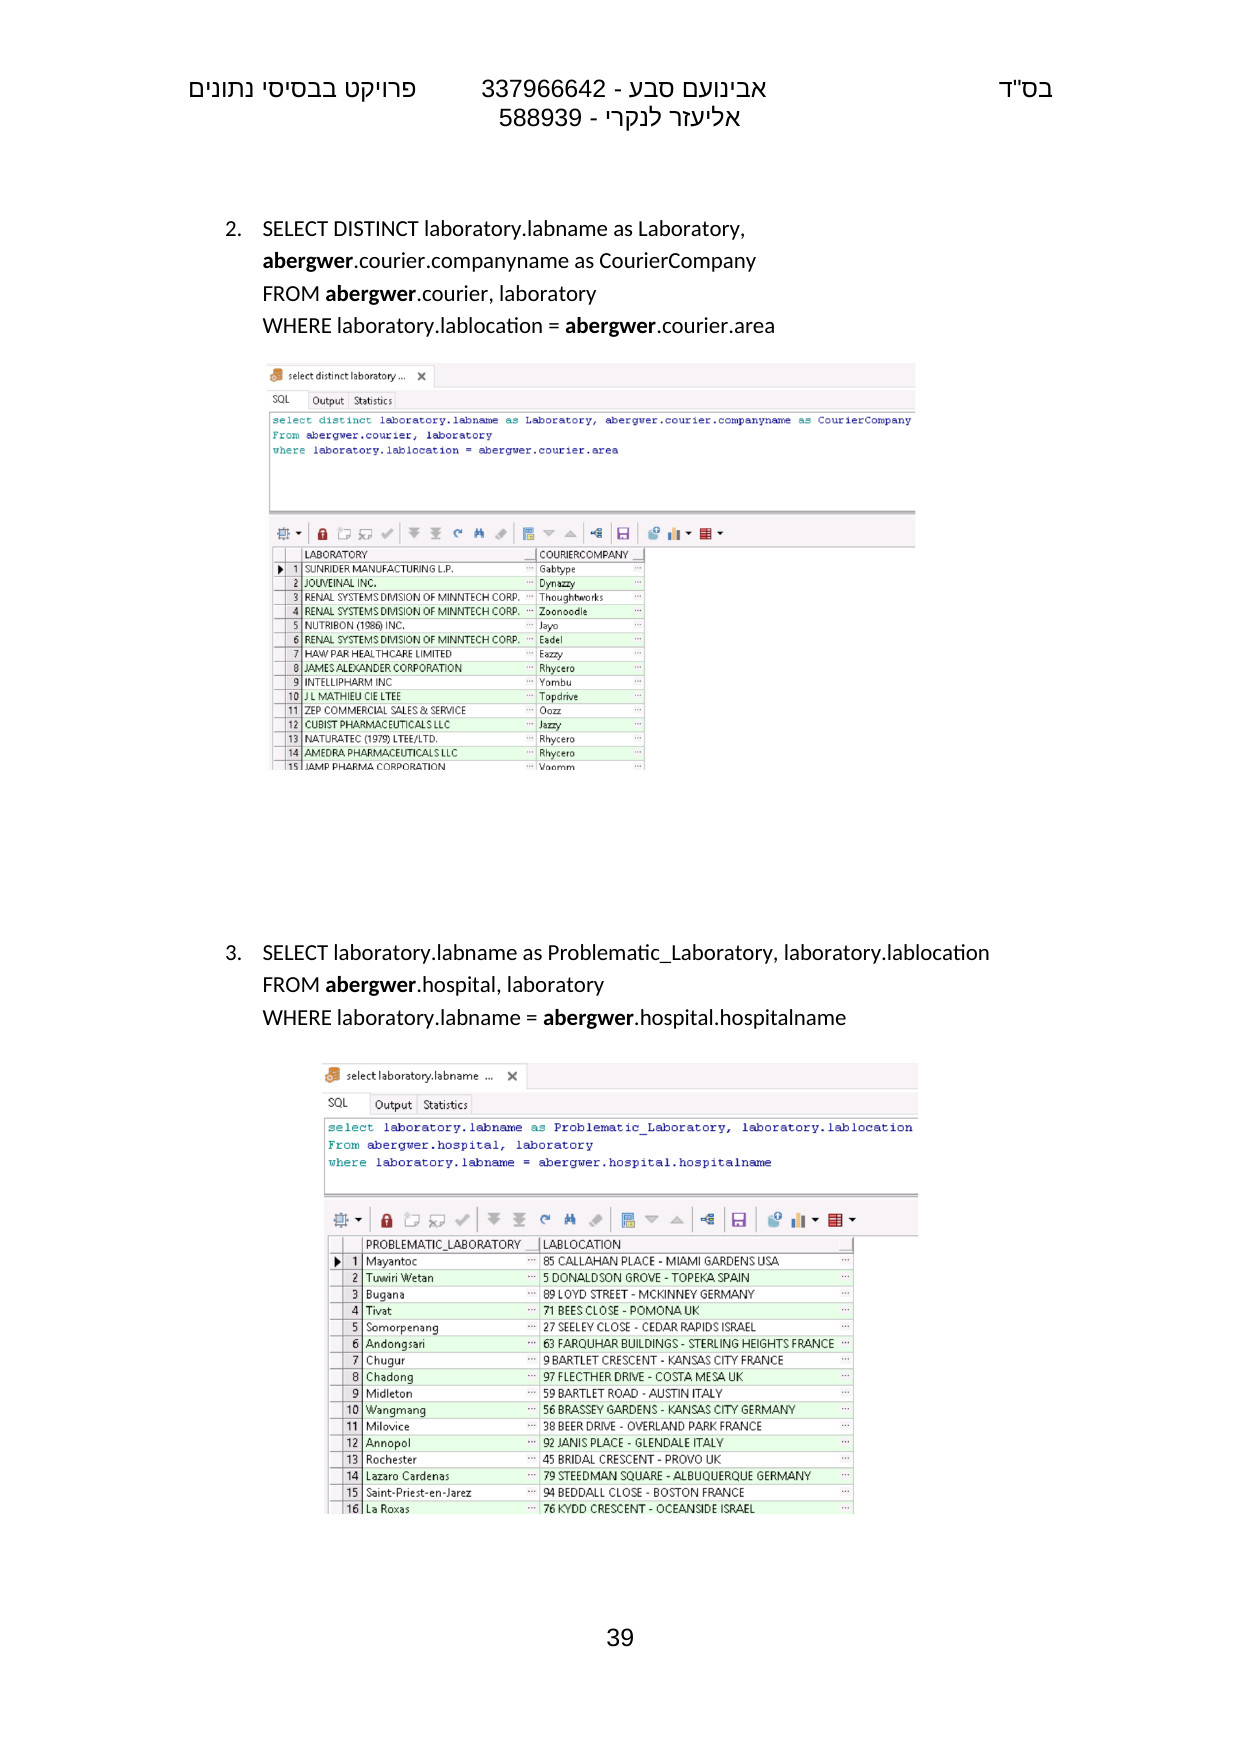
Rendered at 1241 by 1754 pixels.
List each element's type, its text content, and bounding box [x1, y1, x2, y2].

list SELECT DISTINCT laboratory.labname as Laboratory, abergwer.courier.companyname as CourierCompany [225, 214, 1053, 274]
list FROM abergwer.courier, laboratory [262, 279, 1053, 307]
list FROM abergwer.hospital, laboratory [262, 971, 1053, 999]
picture [322, 1063, 919, 1514]
picture [266, 363, 916, 770]
list WHERE laboratory.lablocation = abergwer.courier.area [262, 311, 1053, 339]
list WHERE laboratory.labname = abergwer.hospital.hospitalname [262, 1003, 1053, 1031]
list SELECT laboratory.labname as Problematic_Laboratory, laboratory.lablocation [225, 938, 1053, 966]
